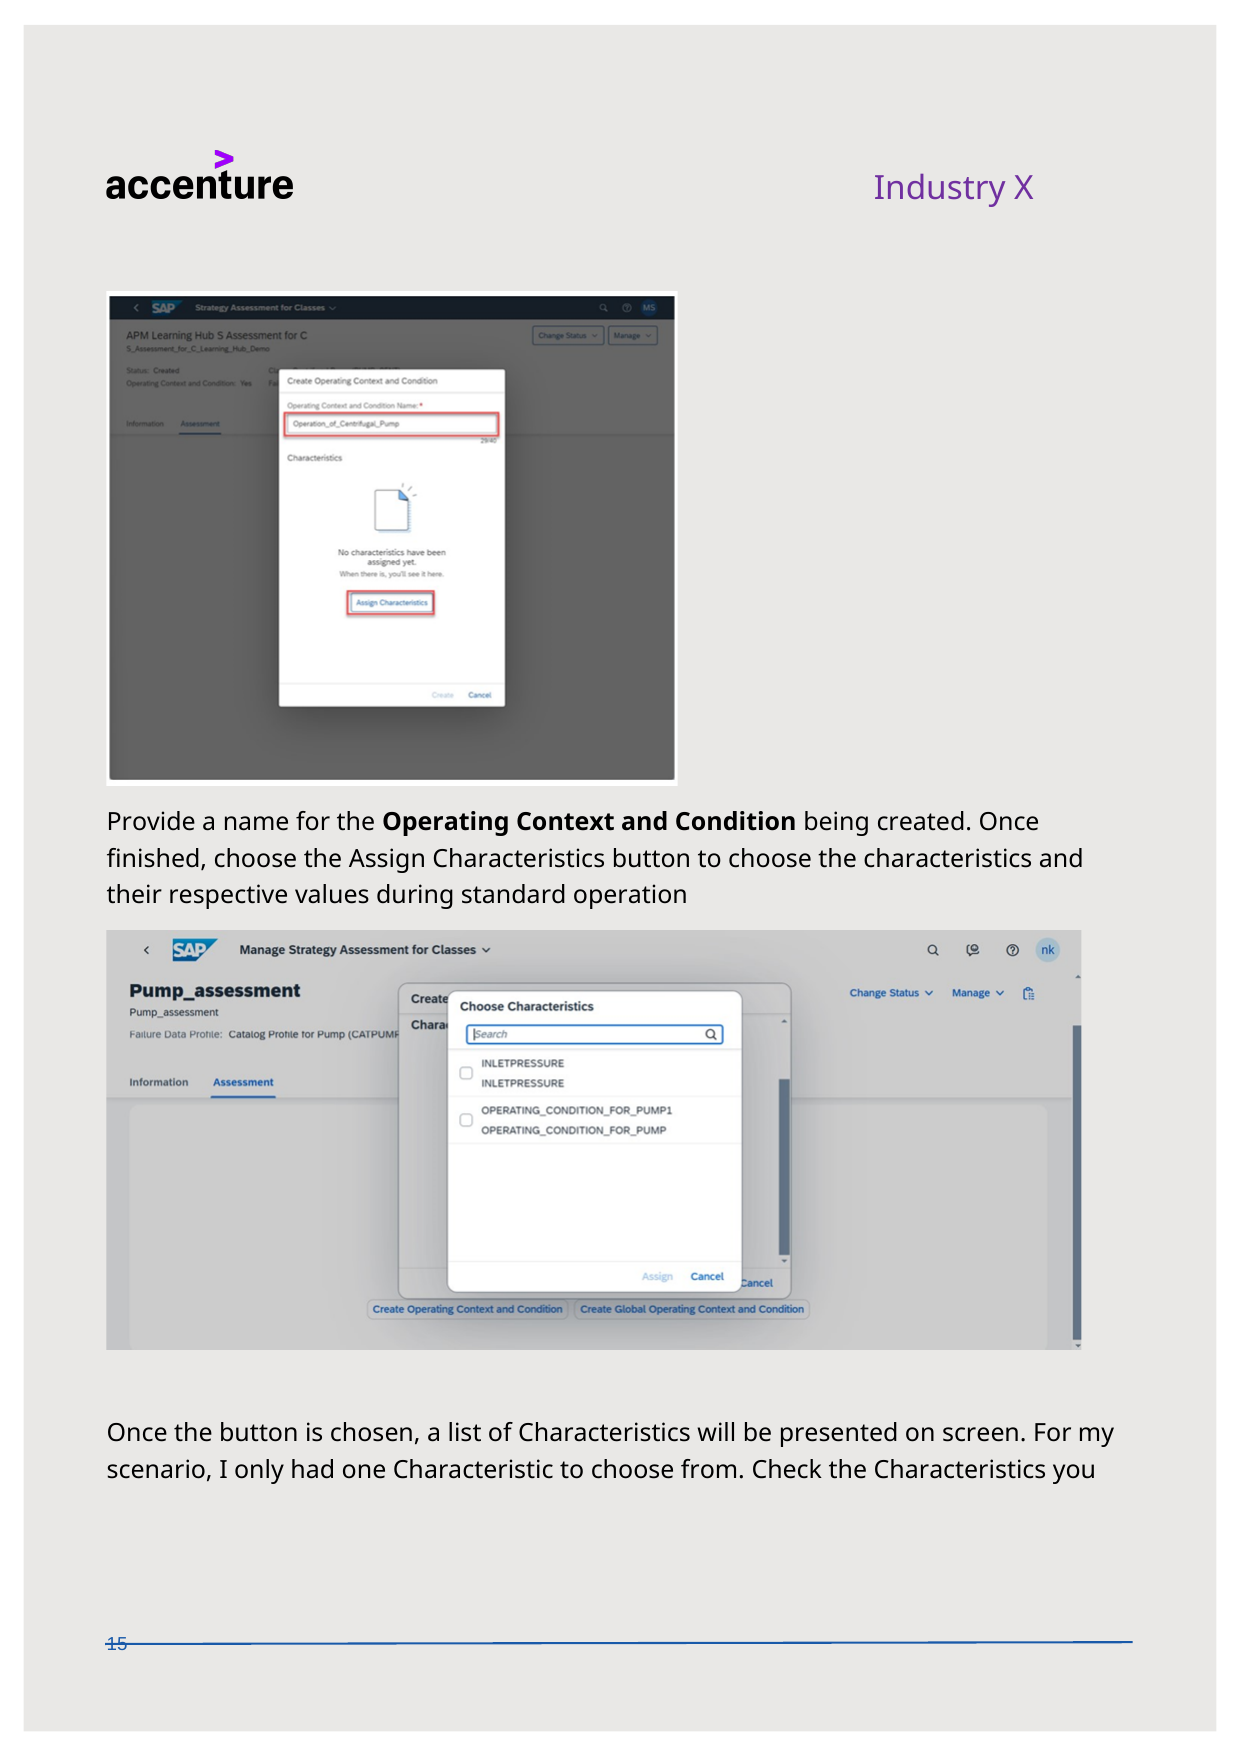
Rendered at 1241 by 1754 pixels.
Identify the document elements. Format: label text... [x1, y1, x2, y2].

picture [106, 291, 678, 786]
text Provide a name for the Operating Context and Condition being created. Once finished, choose the Assign Characteristics button to choose the characteristics and their respective values during standard operation [106, 804, 1134, 911]
picture [106, 150, 293, 199]
picture [106, 930, 1082, 1350]
